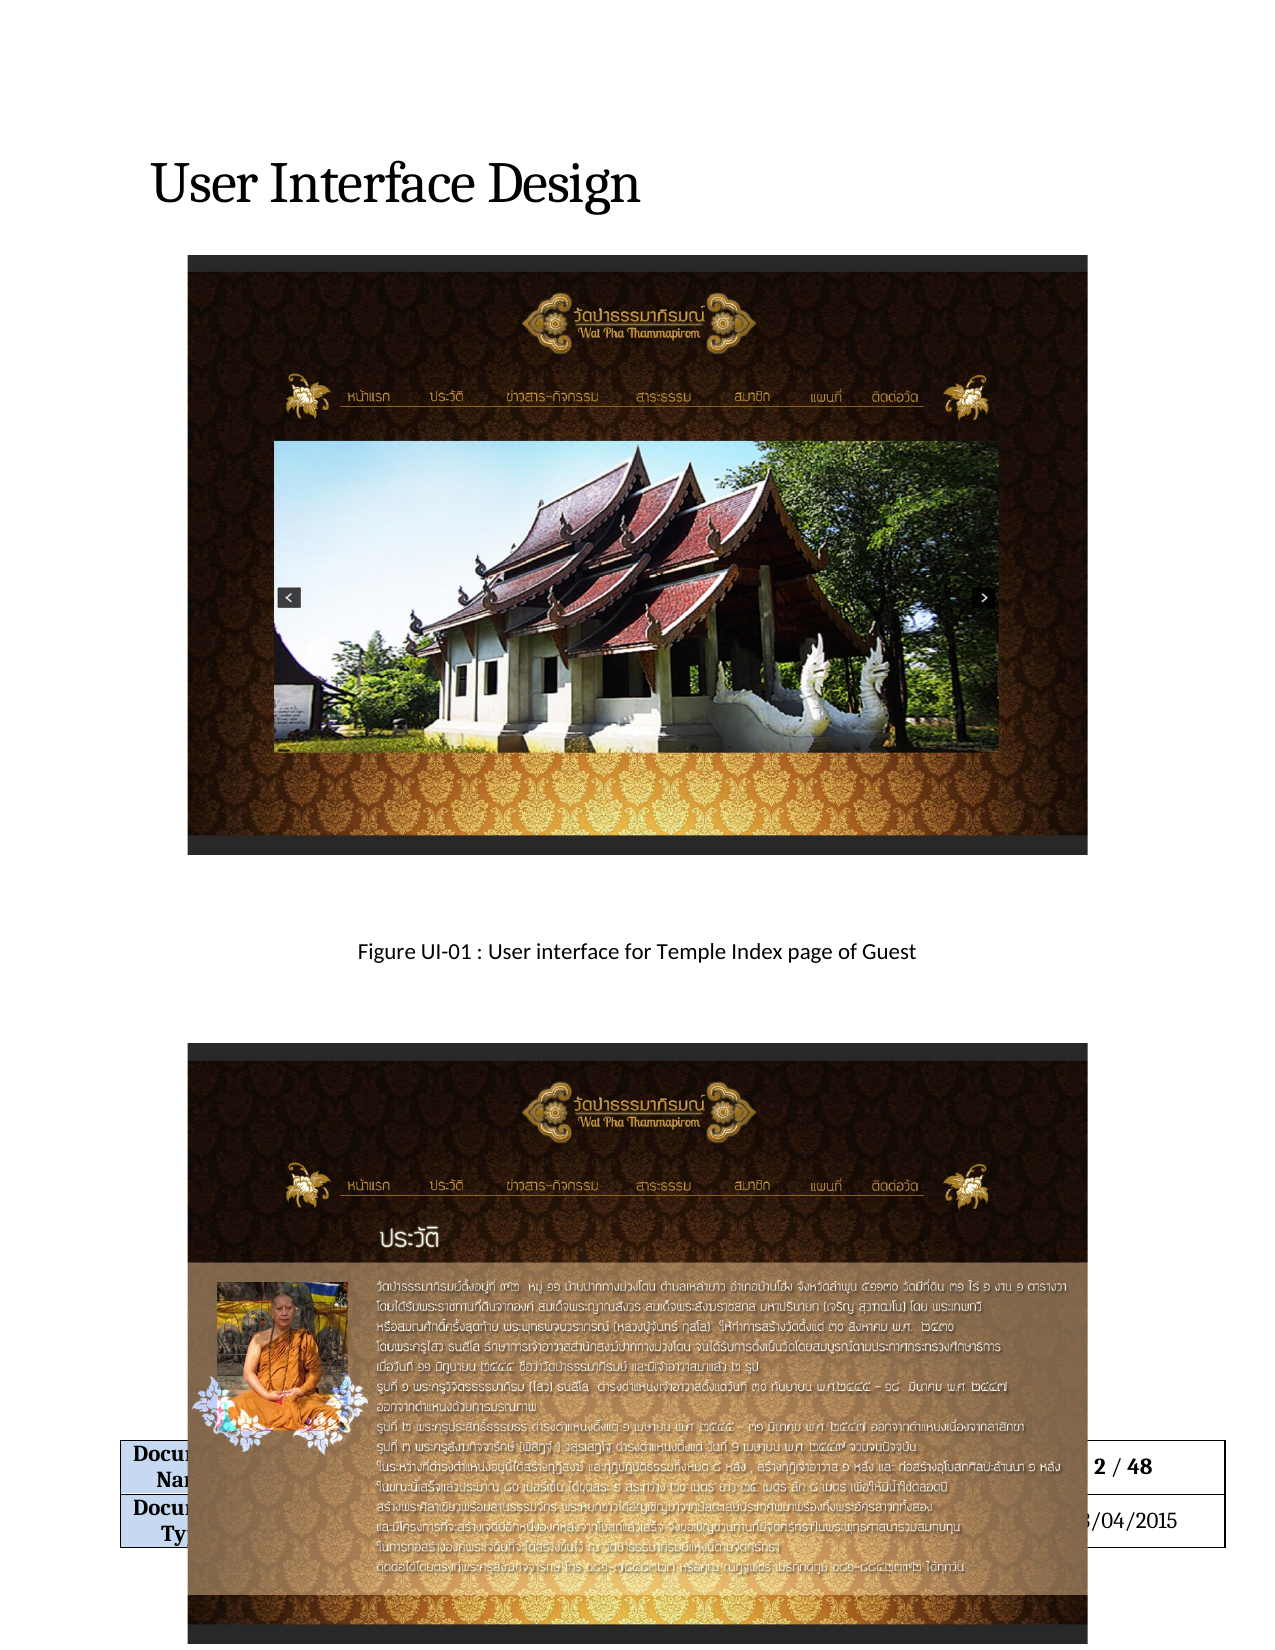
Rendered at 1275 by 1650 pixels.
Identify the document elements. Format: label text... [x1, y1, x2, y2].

picture [187, 1043, 1088, 1644]
title User Interface Design [150, 150, 1125, 217]
text Figure UI-01 : User interface for Temple Index page of Guest [150, 937, 1125, 965]
picture [187, 255, 1088, 855]
